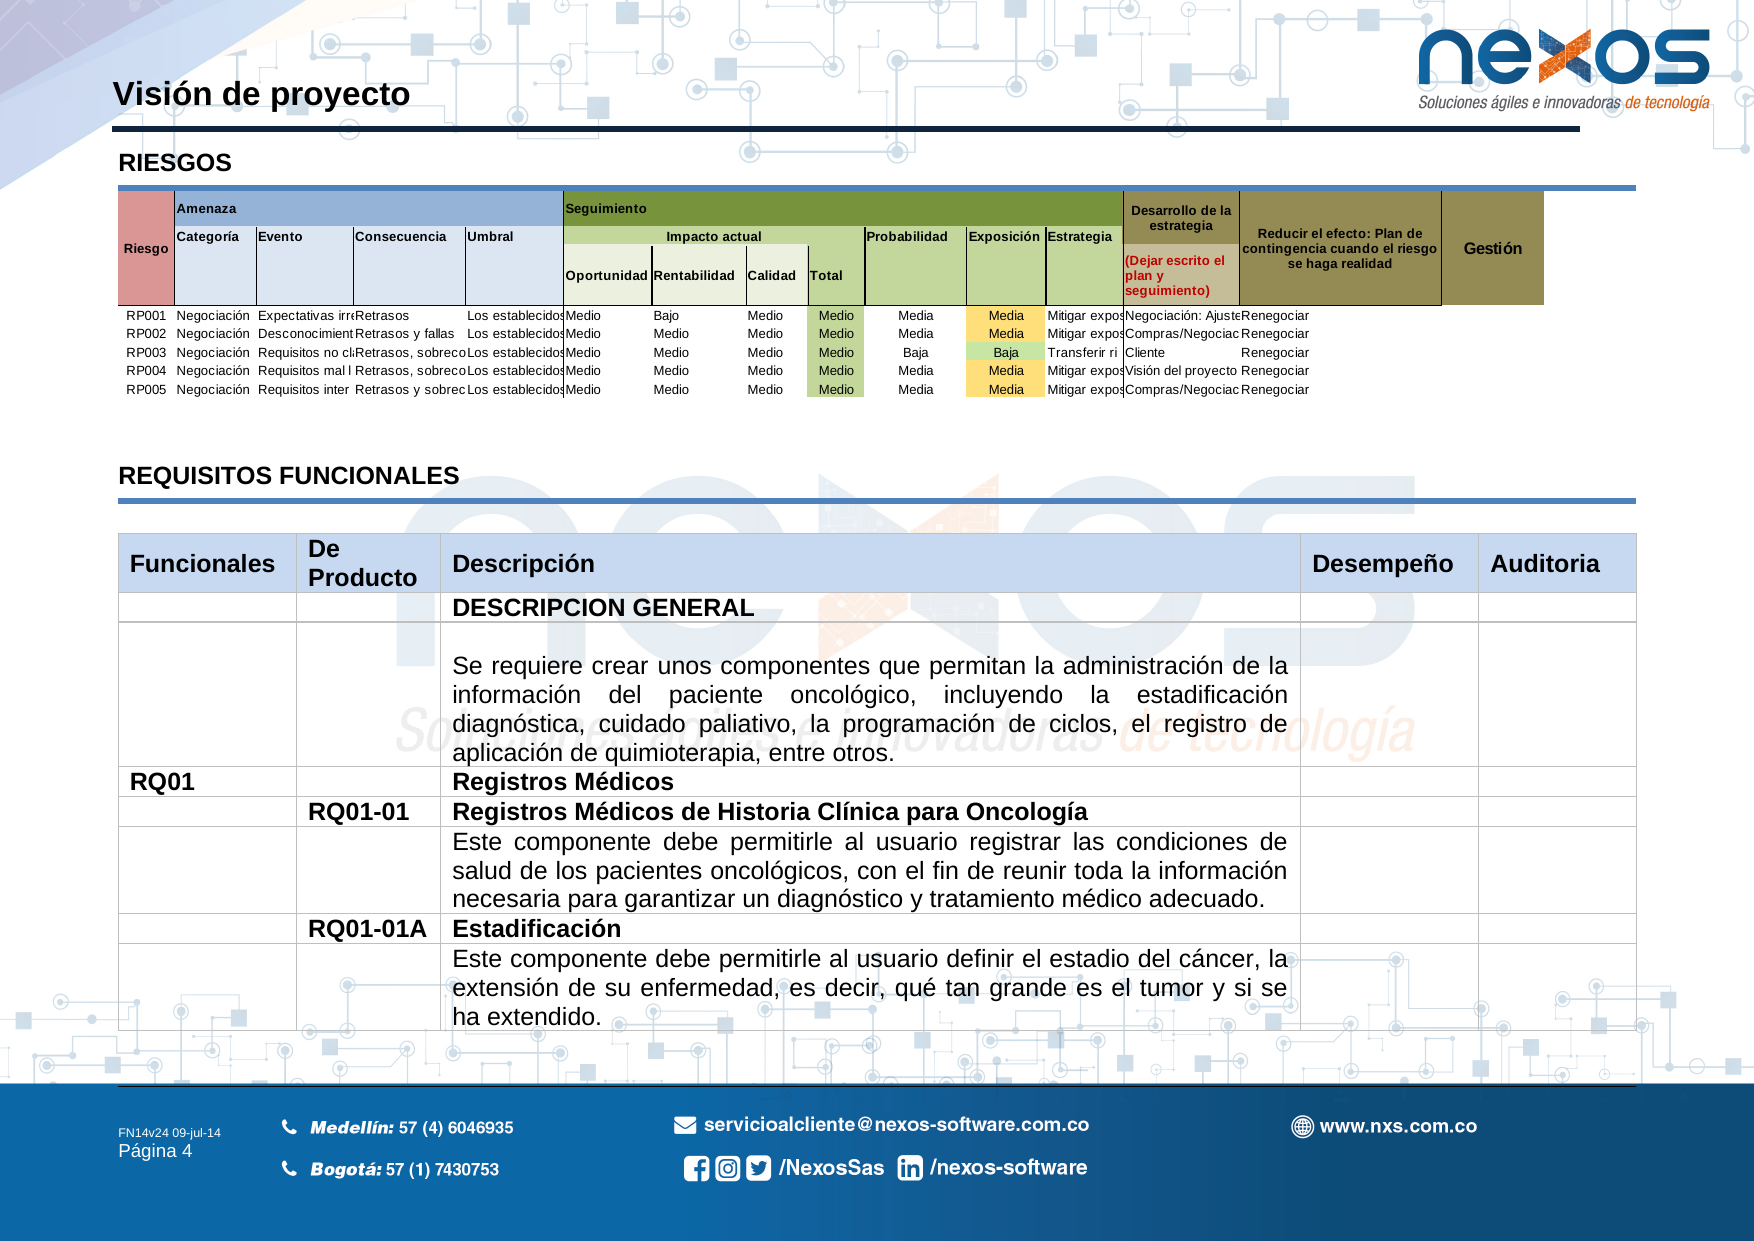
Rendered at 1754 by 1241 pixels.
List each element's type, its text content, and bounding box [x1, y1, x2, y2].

table_header Descripción [441, 534, 1300, 592]
table_cell [119, 914, 296, 943]
table_cell [1301, 767, 1478, 796]
text REQUISITOS FUNCIONALES [118, 461, 1636, 498]
table_cell [297, 767, 440, 796]
table_header Desempeño [1301, 534, 1478, 592]
table_cell [1301, 914, 1478, 943]
table_cell Registros Médicos [441, 767, 1300, 796]
table_cell [1479, 944, 1636, 1030]
table_header Funcionales [119, 534, 296, 592]
table_cell [1301, 827, 1478, 913]
table_cell Registros Médicos de Historia Clínica para Oncología [441, 797, 1300, 826]
table_cell [297, 593, 440, 621]
table_cell [119, 944, 296, 1030]
picture [0, 0, 1754, 1241]
table_cell [1301, 623, 1478, 766]
table_cell RQ01 [119, 767, 296, 796]
table_cell [1479, 827, 1636, 913]
table_cell [1479, 767, 1636, 796]
table_cell [119, 593, 296, 621]
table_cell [441, 944, 1300, 1030]
table_cell [119, 623, 296, 766]
table_cell [297, 827, 440, 913]
table_header De Producto [297, 534, 440, 592]
table_cell Se requiere crear unos componentes que permitan la administración de la información del paciente oncológico, incluyendo la estadificación diagnóstica, cuidado paliativo, la programación de ciclos, el registro de aplicación de quimioterapia, entre otros. [441, 623, 1300, 766]
table_cell [119, 797, 296, 826]
table_cell RQ01-01 [297, 797, 440, 826]
text RIESGOS [118, 148, 1636, 185]
table_cell [297, 623, 440, 766]
table_cell [1479, 593, 1636, 621]
table_cell [297, 944, 440, 1030]
table_cell RQ01-01A [297, 914, 440, 943]
table_cell [1479, 797, 1636, 826]
table_cell Este componente debe permitirle al usuario registrar las condiciones de salud de los pacientes oncológicos, con el fin de reunir toda la información necesaria para garantizar un diagnóstico y tratamiento médico adecuado. [441, 827, 1300, 913]
table_cell DESCRIPCION GENERAL [441, 593, 1300, 621]
table_cell [1479, 914, 1636, 943]
table_cell [1301, 593, 1478, 621]
table_cell [119, 827, 296, 913]
table_cell [1301, 797, 1478, 826]
table_cell [1479, 623, 1636, 766]
table_cell [1301, 944, 1478, 1030]
table_header Auditoria [1479, 534, 1636, 592]
table_cell Estadificación [441, 914, 1300, 943]
